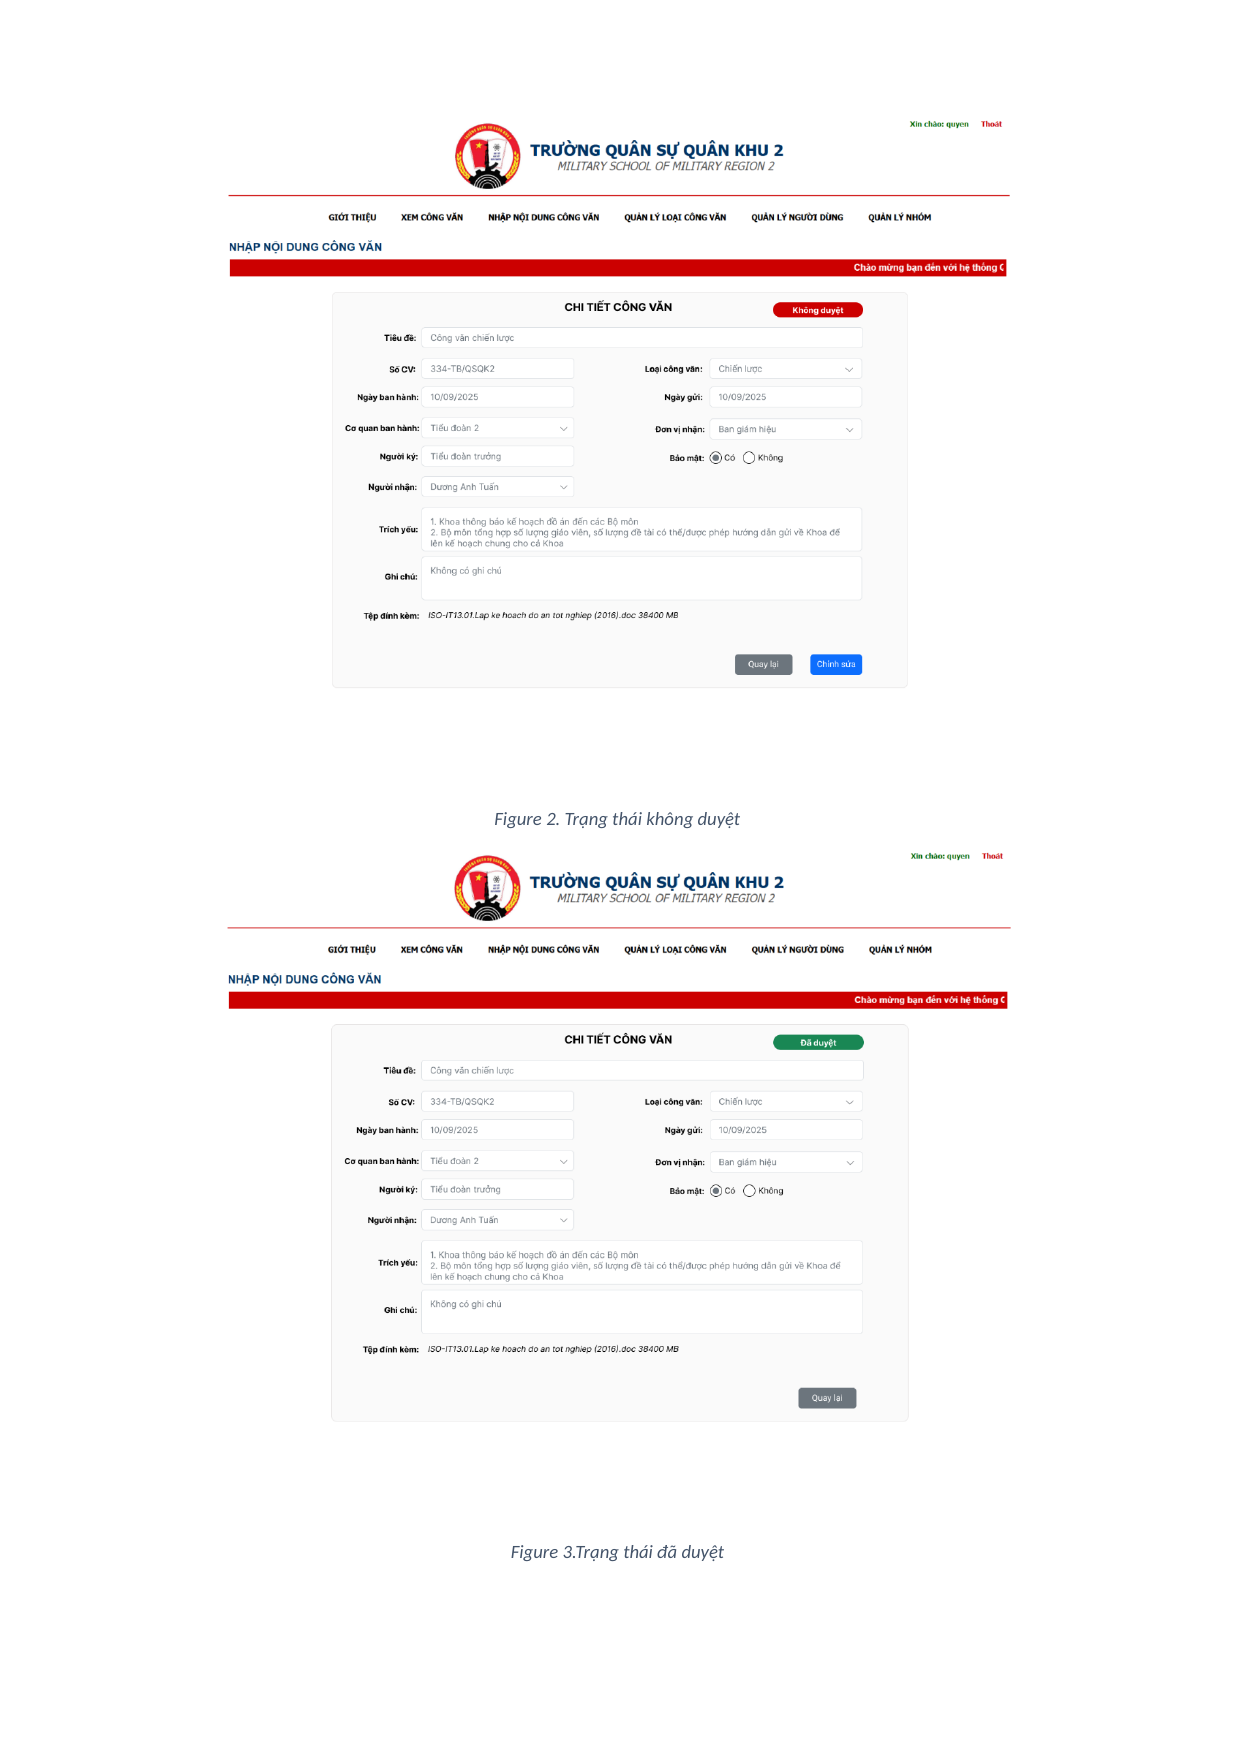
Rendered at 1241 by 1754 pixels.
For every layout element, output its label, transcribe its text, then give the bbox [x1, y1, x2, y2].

picture [227, 118, 1010, 786]
picture [226, 850, 1011, 1520]
